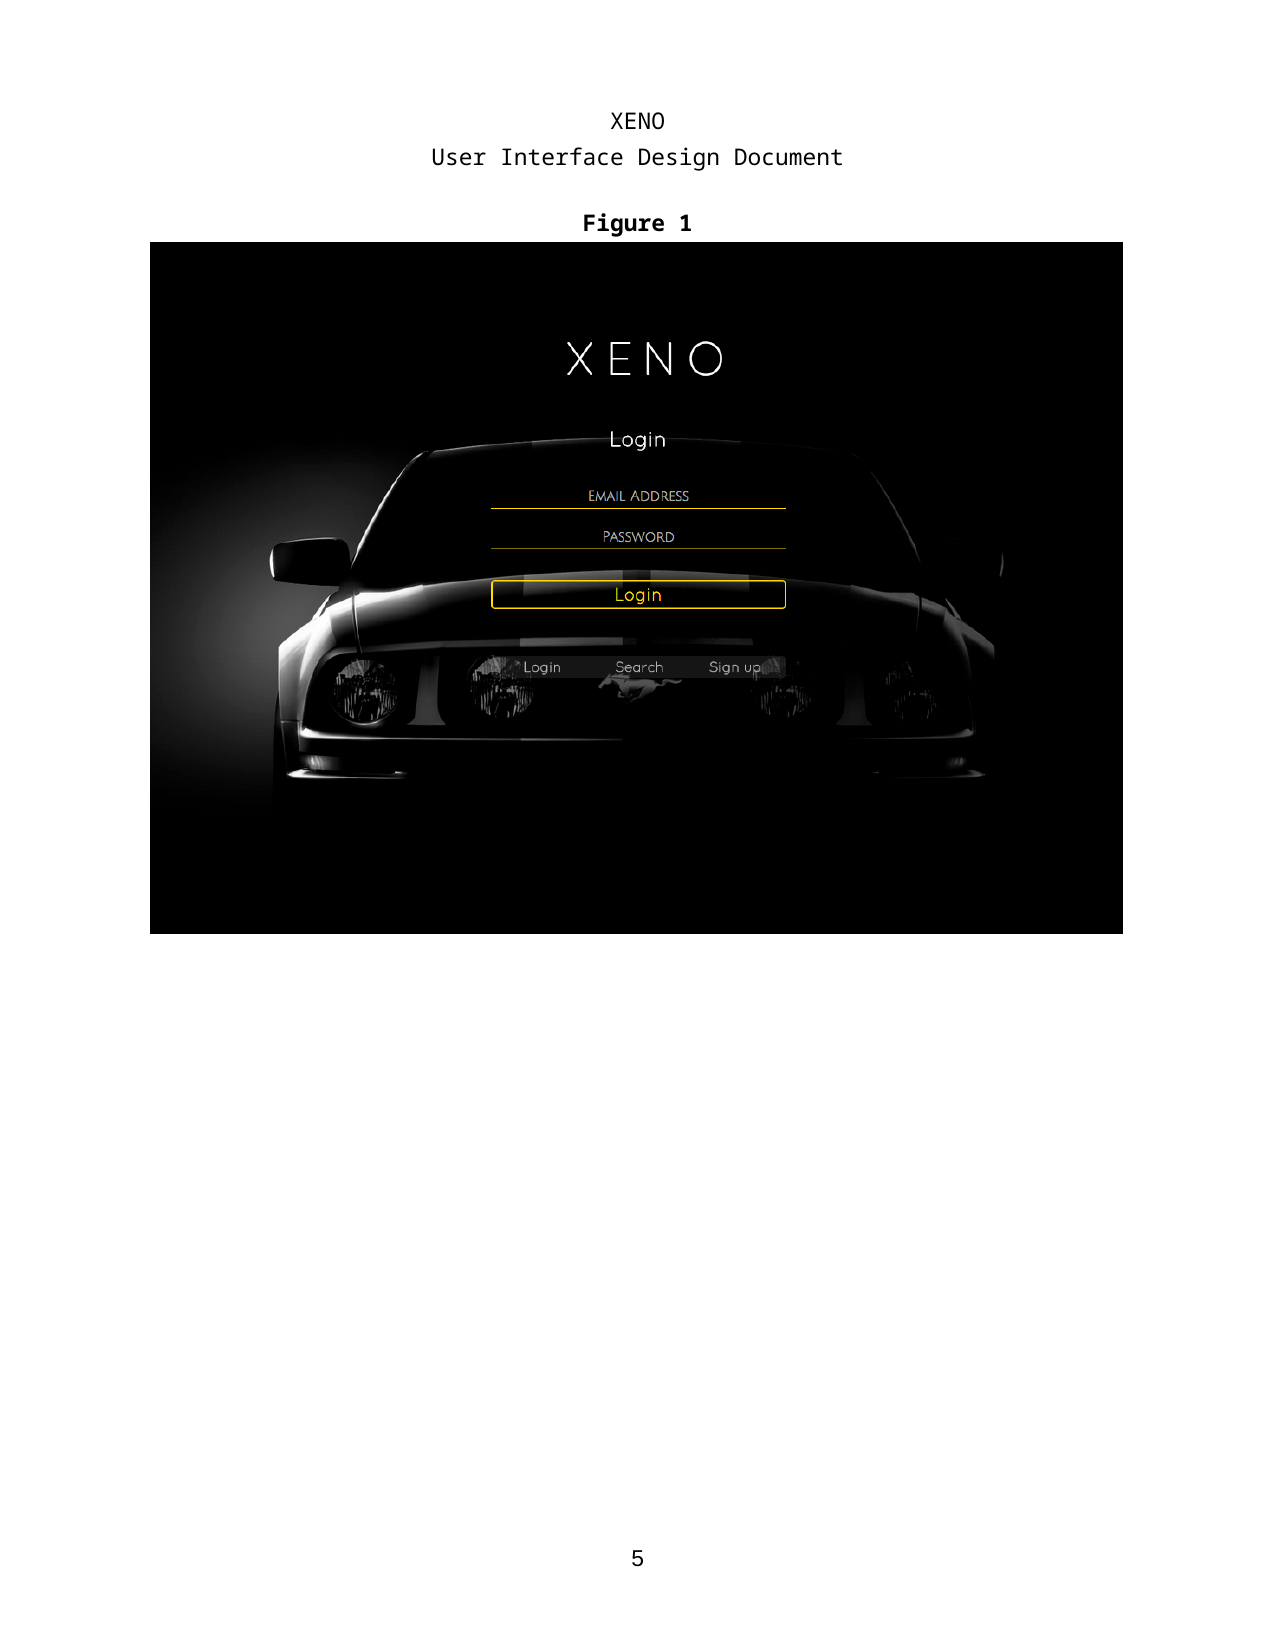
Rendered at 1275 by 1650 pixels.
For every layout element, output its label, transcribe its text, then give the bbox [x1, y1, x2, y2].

text Figure 1 [150, 206, 1125, 238]
picture [150, 242, 1123, 934]
